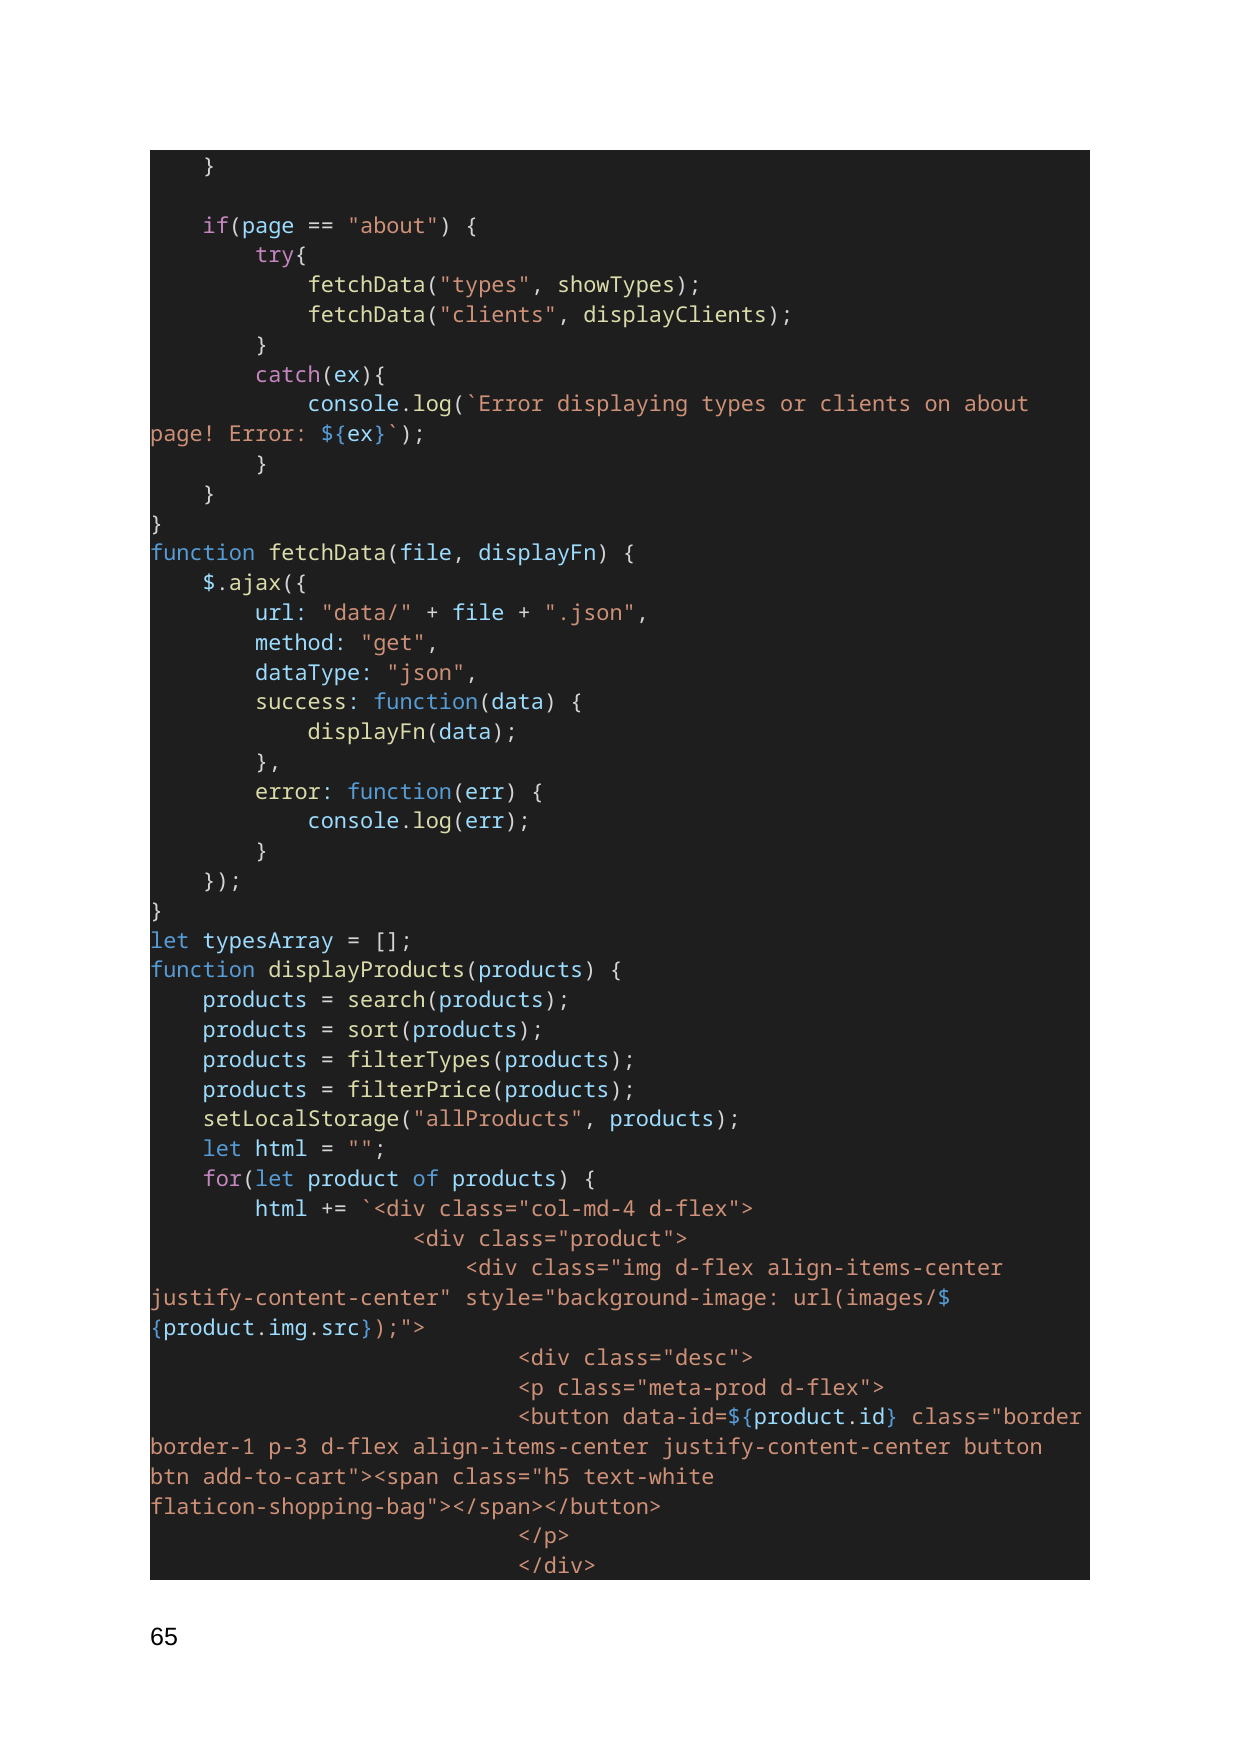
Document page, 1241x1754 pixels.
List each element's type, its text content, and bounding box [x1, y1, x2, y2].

text products = filterPrice(products); [150, 1073, 1090, 1103]
text for(let product of products) { [150, 1163, 1090, 1193]
text method: "get", [150, 627, 1090, 656]
text displayFn(data); [150, 716, 1090, 746]
text <div class="desc"> [150, 1342, 1090, 1371]
text <div class="product"> [150, 1222, 1090, 1252]
text catch(ex){ [150, 358, 1090, 388]
text products = filterTypes(products); [150, 1044, 1090, 1073]
text success: function(data) { [150, 686, 1090, 716]
text </p> [150, 1520, 1090, 1550]
text error: function(err) { [150, 776, 1090, 805]
text products = sort(products); [150, 1014, 1090, 1044]
text function displayProducts(products) { [150, 954, 1090, 984]
text if(page == "about") { [150, 209, 1090, 239]
text setLocalStorage("allProducts", products); [150, 1103, 1090, 1133]
text }, [150, 746, 1090, 776]
text } [150, 895, 1090, 924]
text html += `<div class="col-md-4 d-flex"> [150, 1193, 1090, 1222]
text } [150, 507, 1090, 537]
text <div class="img d-flex align-items-center justify-content-center" style="background-image: url(images/${product.img.src});"> [150, 1252, 1090, 1342]
text $.ajax({ [150, 567, 1090, 597]
text let typesArray = []; [150, 924, 1090, 954]
text } [150, 478, 1090, 507]
text }); [150, 865, 1090, 895]
text <button data-id=${product.id} class="border border-1 p-3 d-flex align-items-center justify-content-center button btn add-to-cart"><span class="h5 text-white flaticon-shopping-bag"></span></button> [150, 1401, 1090, 1520]
text } [150, 835, 1090, 865]
text console.log(err); [150, 805, 1090, 835]
text </div> [150, 1550, 1090, 1580]
text let html = ""; [150, 1133, 1090, 1163]
text dataType: "json", [150, 656, 1090, 686]
text } [150, 329, 1090, 358]
text fetchData("types", showTypes); [150, 269, 1090, 299]
text function fetchData(file, displayFn) { [150, 537, 1090, 567]
text try{ [150, 239, 1090, 269]
text } [150, 448, 1090, 478]
text products = search(products); [150, 984, 1090, 1014]
text console.log(`Error displaying types or clients on about page! Error: ${ex}`); [150, 388, 1090, 448]
text url: "data/" + file + ".json", [150, 597, 1090, 627]
text <p class="meta-prod d-flex"> [150, 1371, 1090, 1401]
text } [150, 150, 1090, 180]
text fetchData("clients", displayClients); [150, 299, 1090, 329]
